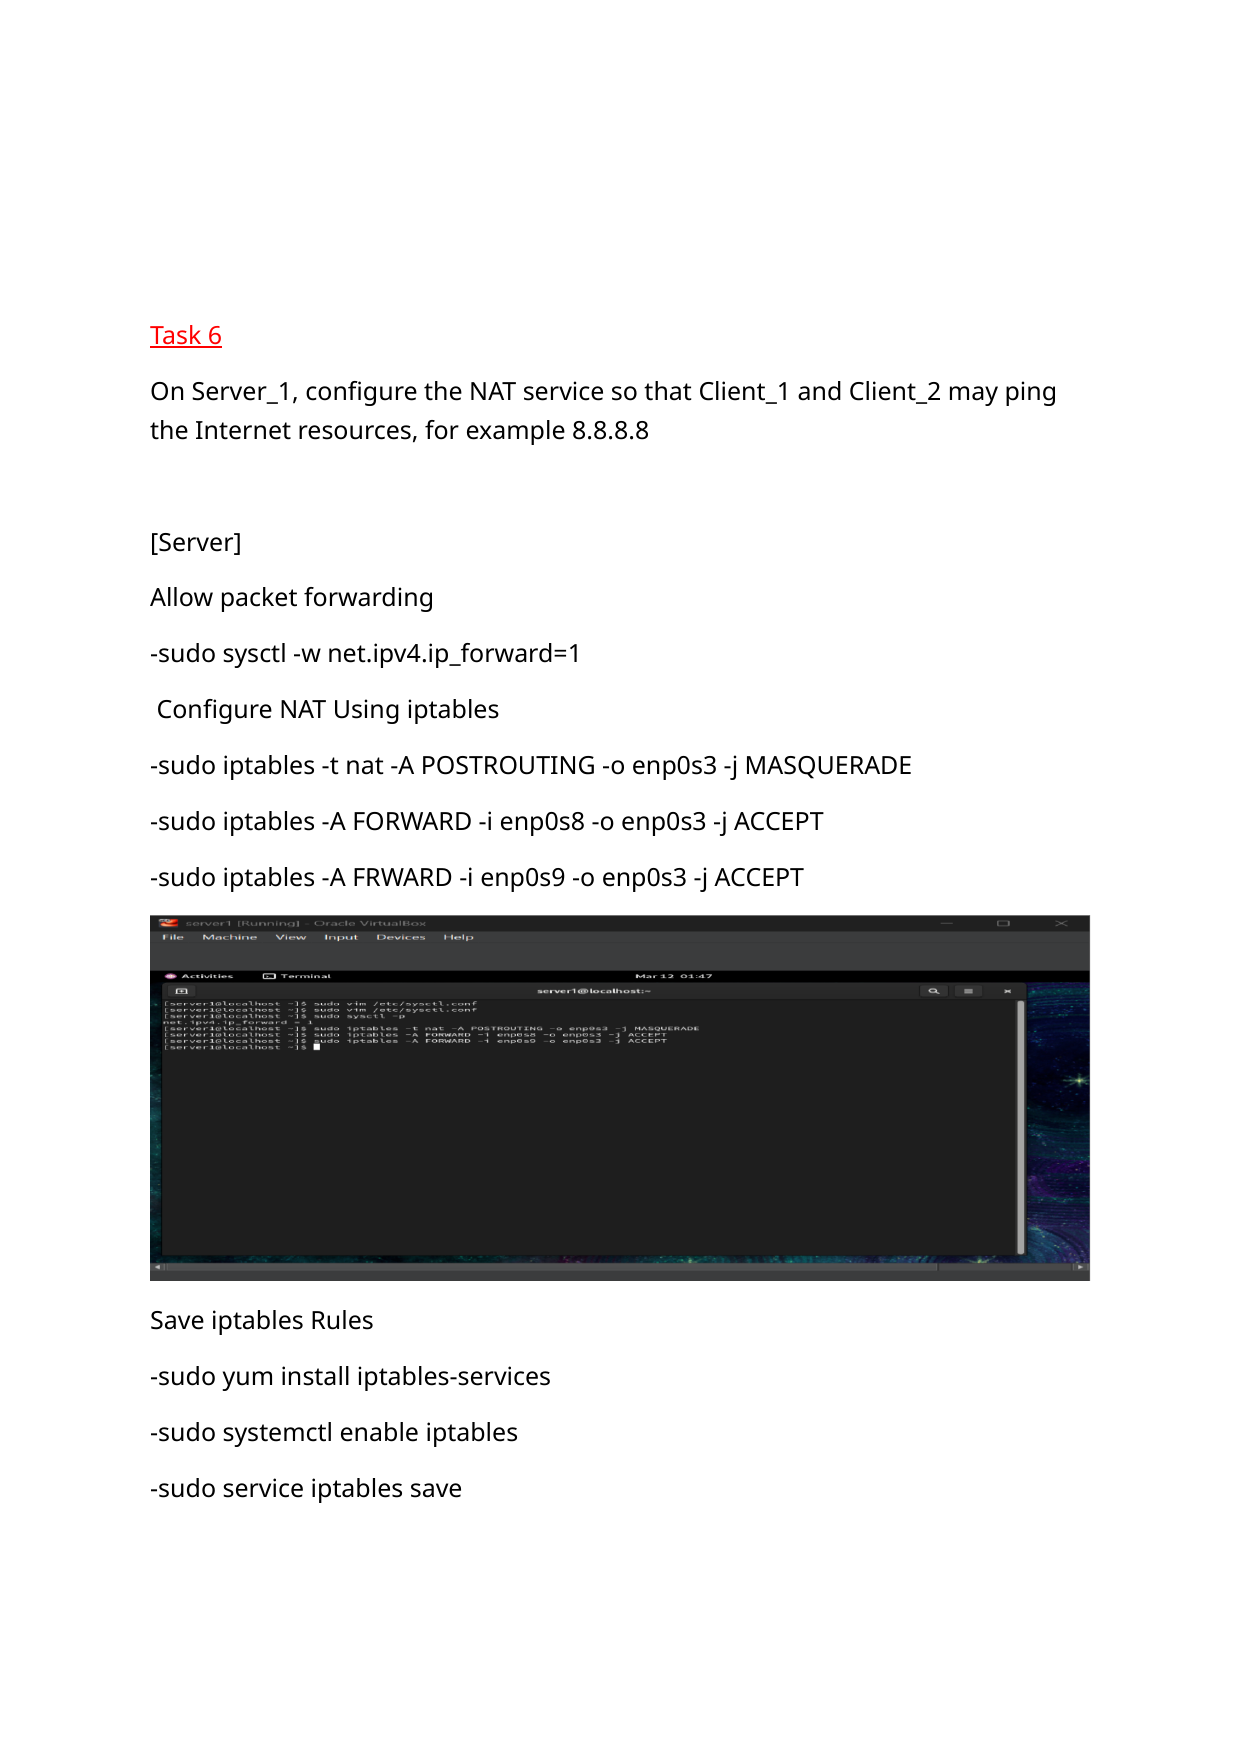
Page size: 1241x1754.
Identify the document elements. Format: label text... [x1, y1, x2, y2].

text -sudo iptables -A FORWARD -i enp0s8 -o enp0s3 -j ACCEPT [150, 803, 1090, 837]
text On Server_1, configure the NAT service so that Client_1 and Client_2 may ping the Internet resources, for example 8.8.8.8 [150, 373, 1090, 447]
picture [150, 915, 1091, 1281]
text Task 6 [150, 317, 1090, 352]
text -sudo sysctl -w net.ipv4.ip_forward=1 [150, 636, 1090, 670]
text -sudo iptables -A FRWARD -i enp0s9 -o enp0s3 -j ACCEPT [150, 859, 1090, 893]
text Save iptables Rules [150, 1303, 1090, 1337]
text Configure NAT Using iptables [150, 692, 1090, 726]
text -sudo service iptables save [150, 1470, 1090, 1504]
text -sudo iptables -t nat -A POSTROUTING -o enp0s3 -j MASQUERADE [150, 747, 1090, 782]
text Allow packet forwarding [150, 580, 1090, 614]
text -sudo systemctl enable iptables [150, 1414, 1090, 1448]
text [Server] [150, 524, 1090, 558]
text -sudo yum install iptables-services [150, 1358, 1090, 1393]
